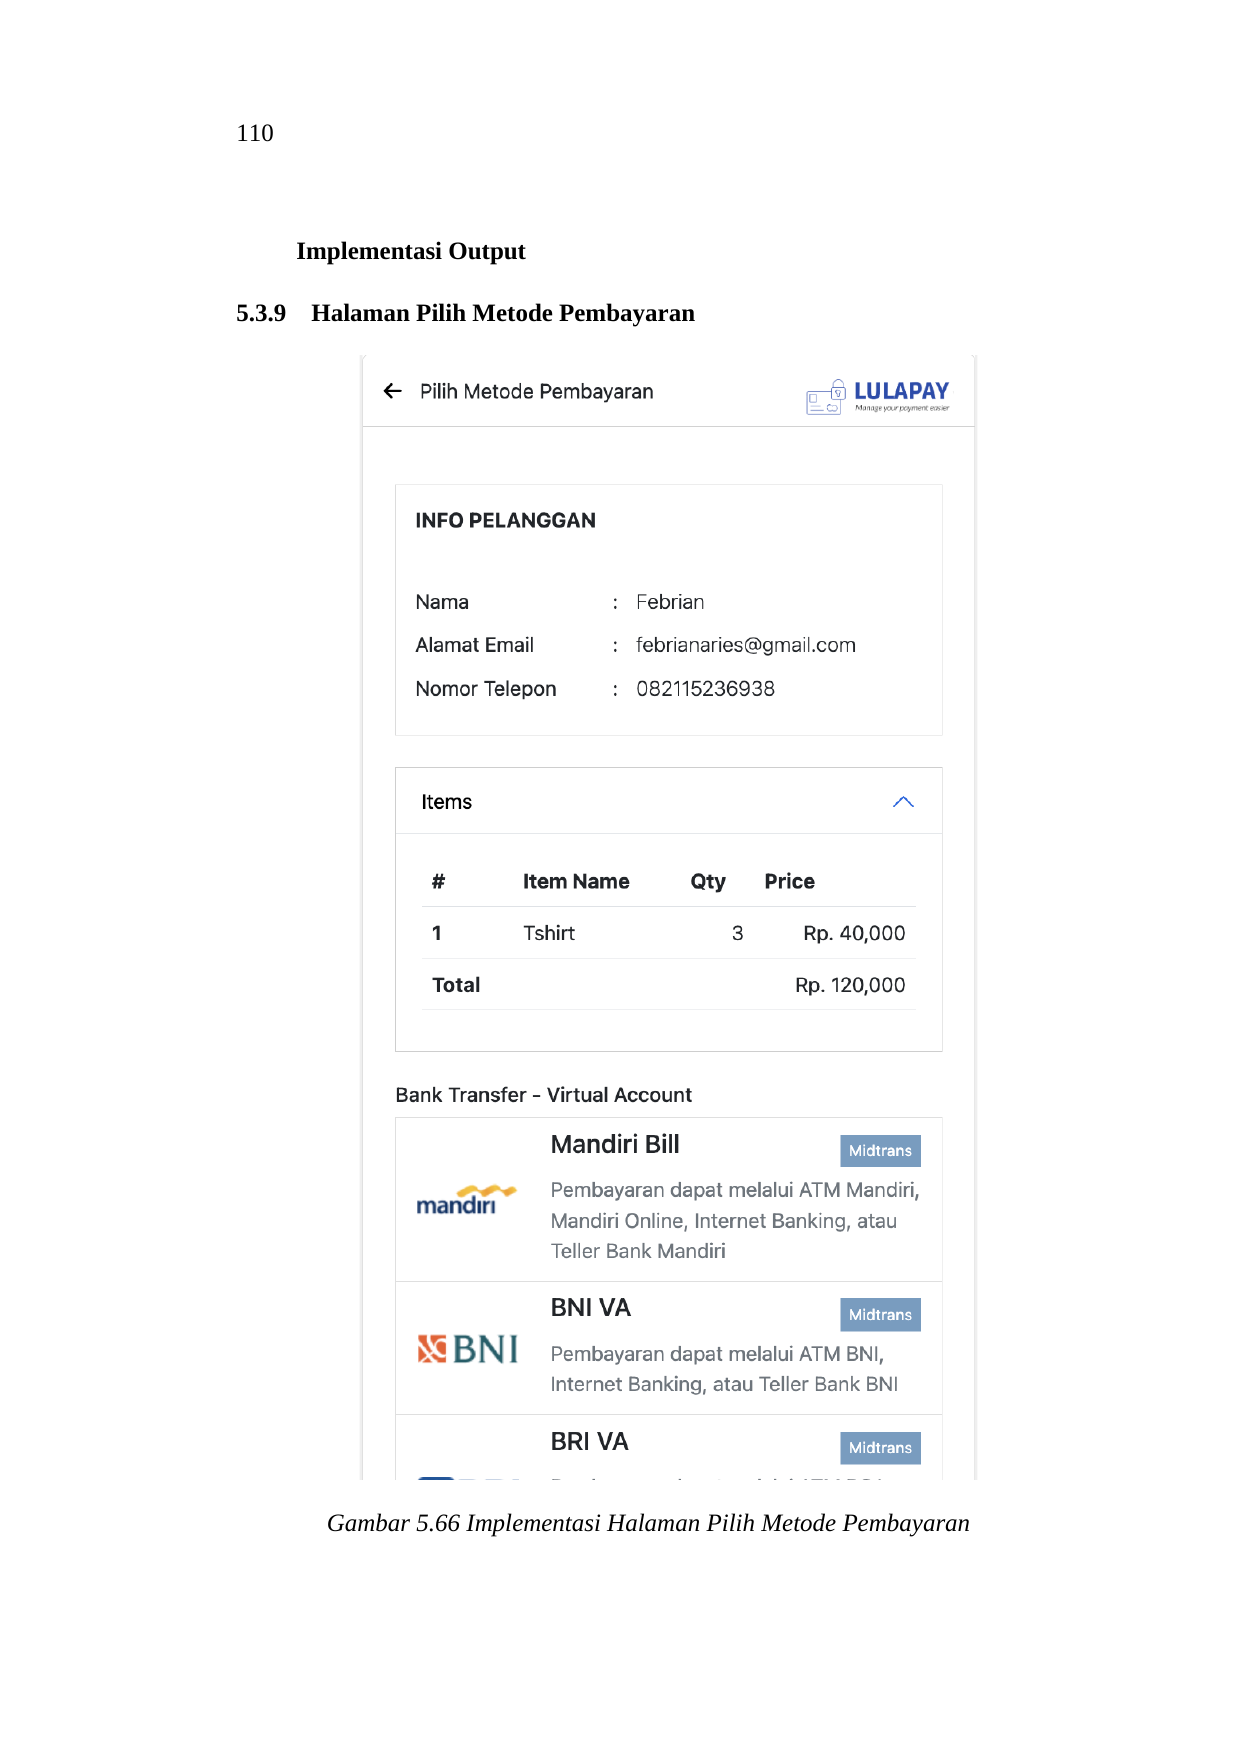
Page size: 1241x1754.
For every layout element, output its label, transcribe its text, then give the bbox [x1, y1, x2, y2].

subtitle Halaman Pilih Metode Pembayaran [236, 298, 1063, 327]
picture [359, 355, 978, 1480]
subtitle Implementasi Output [296, 236, 1063, 265]
